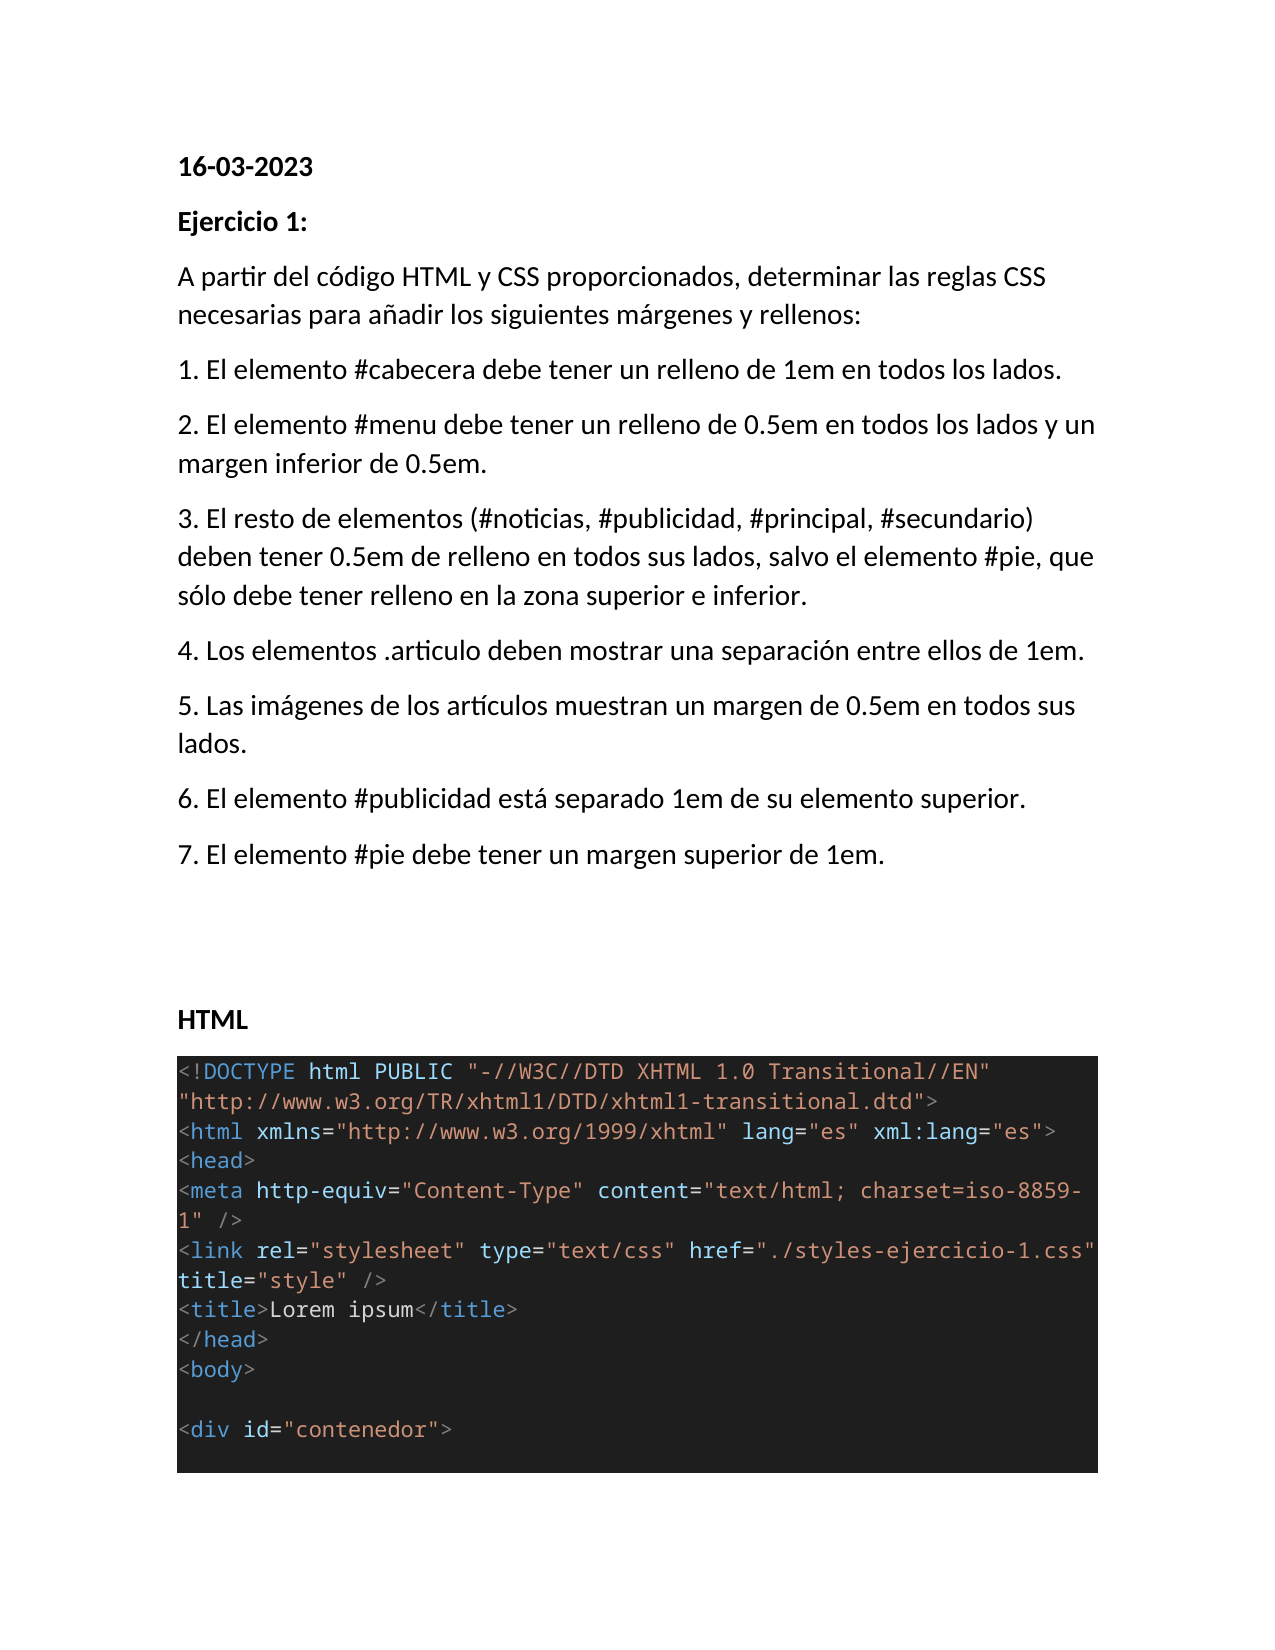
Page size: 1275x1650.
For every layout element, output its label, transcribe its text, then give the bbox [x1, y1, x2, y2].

text 7. El elemento #pie debe tener un margen superior de 1em. [177, 836, 1098, 871]
text HTML [177, 1001, 1098, 1037]
text <html xmlns="http://www.w3.org/1999/xhtml" lang="es" xml:lang="es"> [177, 1116, 1098, 1146]
text </head> [177, 1324, 1098, 1354]
text 1. El elemento #cabecera debe tener un relleno de 1em en todos los lados. [177, 351, 1098, 387]
text 5. Las imágenes de los artículos muestran un margen de 0.5em en todos sus lados. [177, 687, 1098, 761]
text 6. El elemento #publicidad está separado 1em de su elemento superior. [177, 781, 1098, 816]
text A partir del código HTML y CSS proporcionados, determinar las reglas CSS necesarias para añadir los siguientes márgenes y rellenos: [177, 258, 1098, 332]
text <body> [177, 1354, 1098, 1384]
text 2. El elemento #menu debe tener un relleno de 0.5em en todos los lados y un margen inferior de 0.5em. [177, 406, 1098, 481]
text 4. Los elementos .articulo deben mostrar una separación entre ellos de 1em. [177, 632, 1098, 668]
text 3. El resto de elementos (#noticias, #publicidad, #principal, #secundario) deben tener 0.5em de relleno en todos sus lados, salvo el elemento #pie, que sólo debe tener relleno en la zona superior e inferior. [177, 500, 1098, 612]
text <title>Lorem ipsum</title> [177, 1294, 1098, 1324]
text <meta http-equiv="Content-Type" content="text/html; charset=iso-8859-1" /> [177, 1175, 1098, 1235]
text Ejercicio 1: [177, 203, 1098, 238]
text <head> [177, 1146, 1098, 1175]
text <div id="contenedor"> [177, 1414, 1098, 1443]
text 16-03-2023 [177, 148, 1098, 183]
text <!DOCTYPE html PUBLIC "-//W3C//DTD XHTML 1.0 Transitional//EN" "http://www.w3.org/TR/xhtml1/DTD/xhtml1-transitional.dtd"> [177, 1056, 1098, 1116]
text <link rel="stylesheet" type="text/css" href="./styles-ejercicio-1.css" title="style" /> [177, 1235, 1098, 1294]
